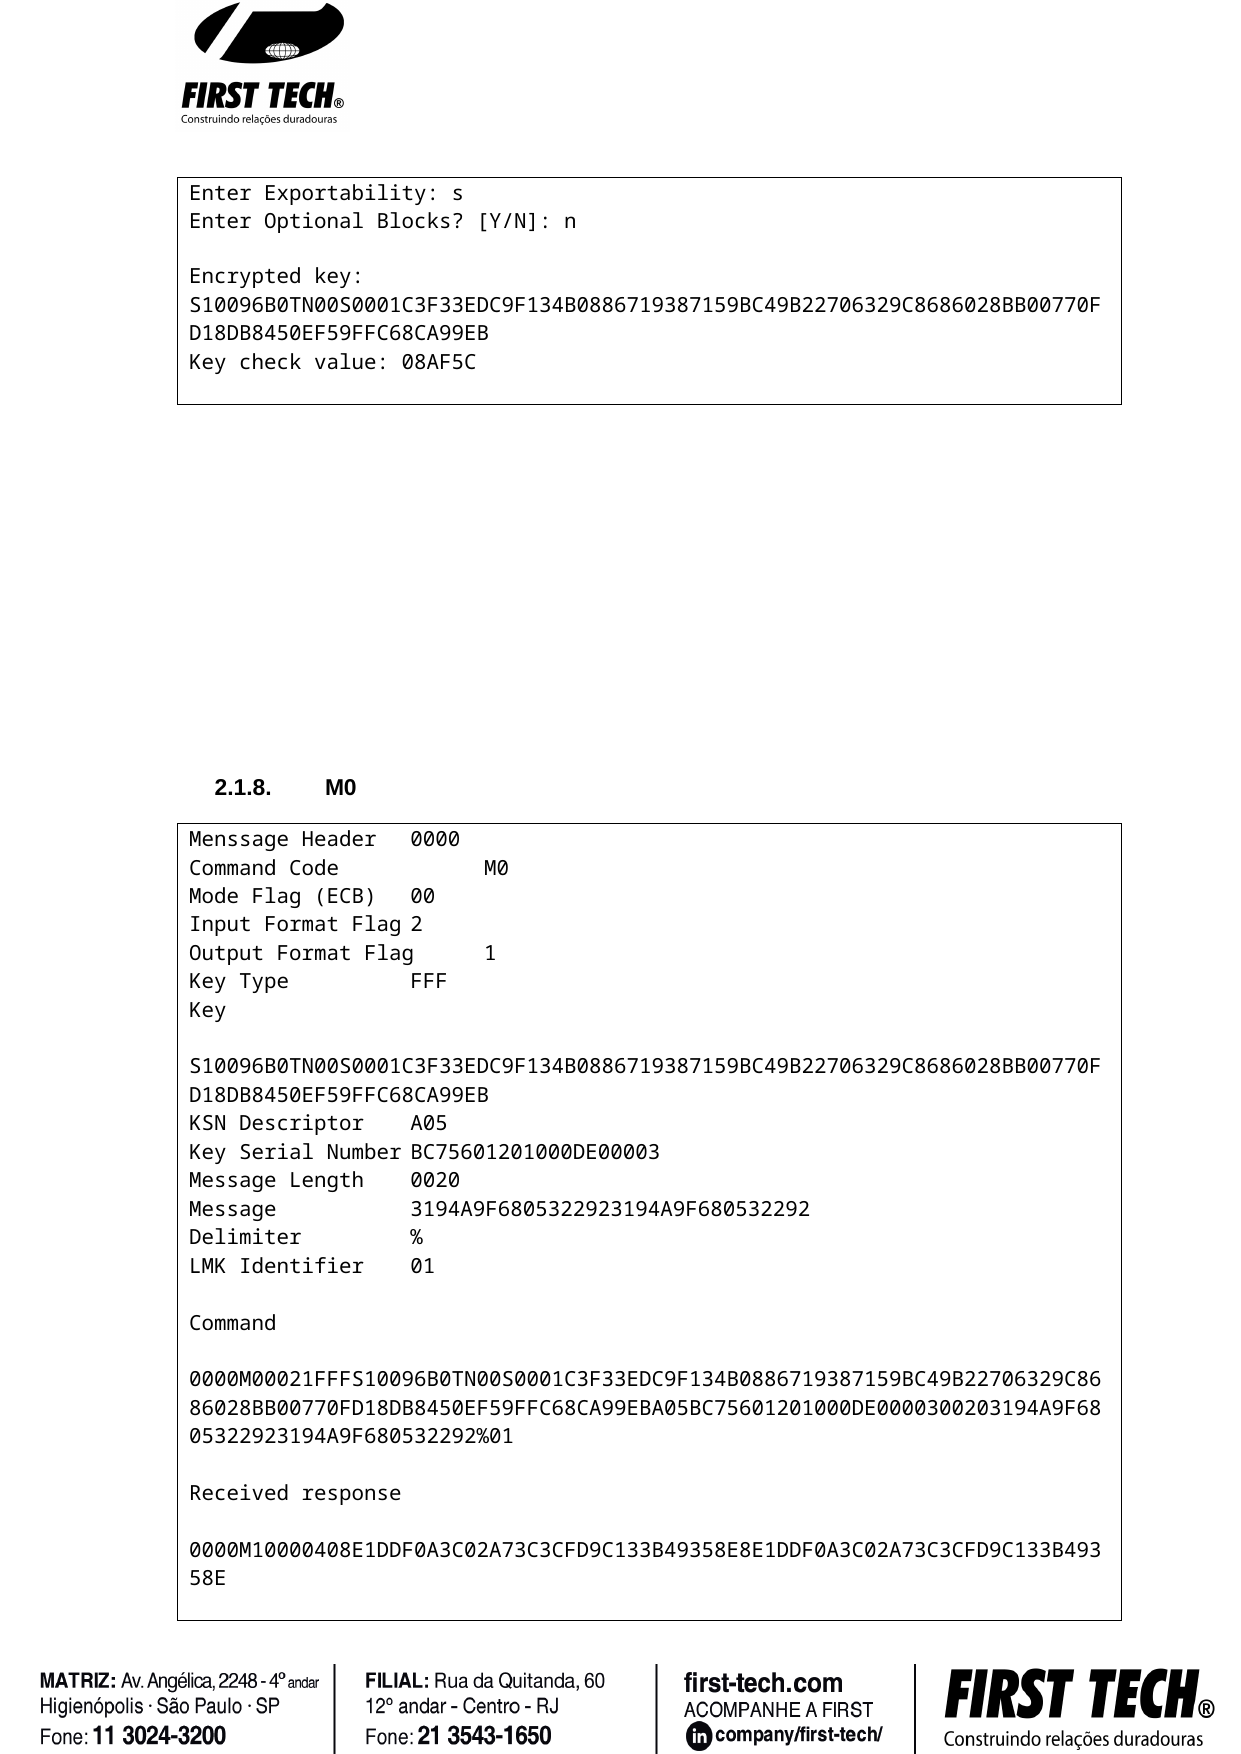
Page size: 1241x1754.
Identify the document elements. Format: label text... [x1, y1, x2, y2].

subtitle M0 [214, 774, 1122, 800]
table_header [178, 824, 1121, 1620]
picture [175, 0, 351, 132]
picture [0, 1603, 1241, 1754]
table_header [178, 178, 1121, 404]
